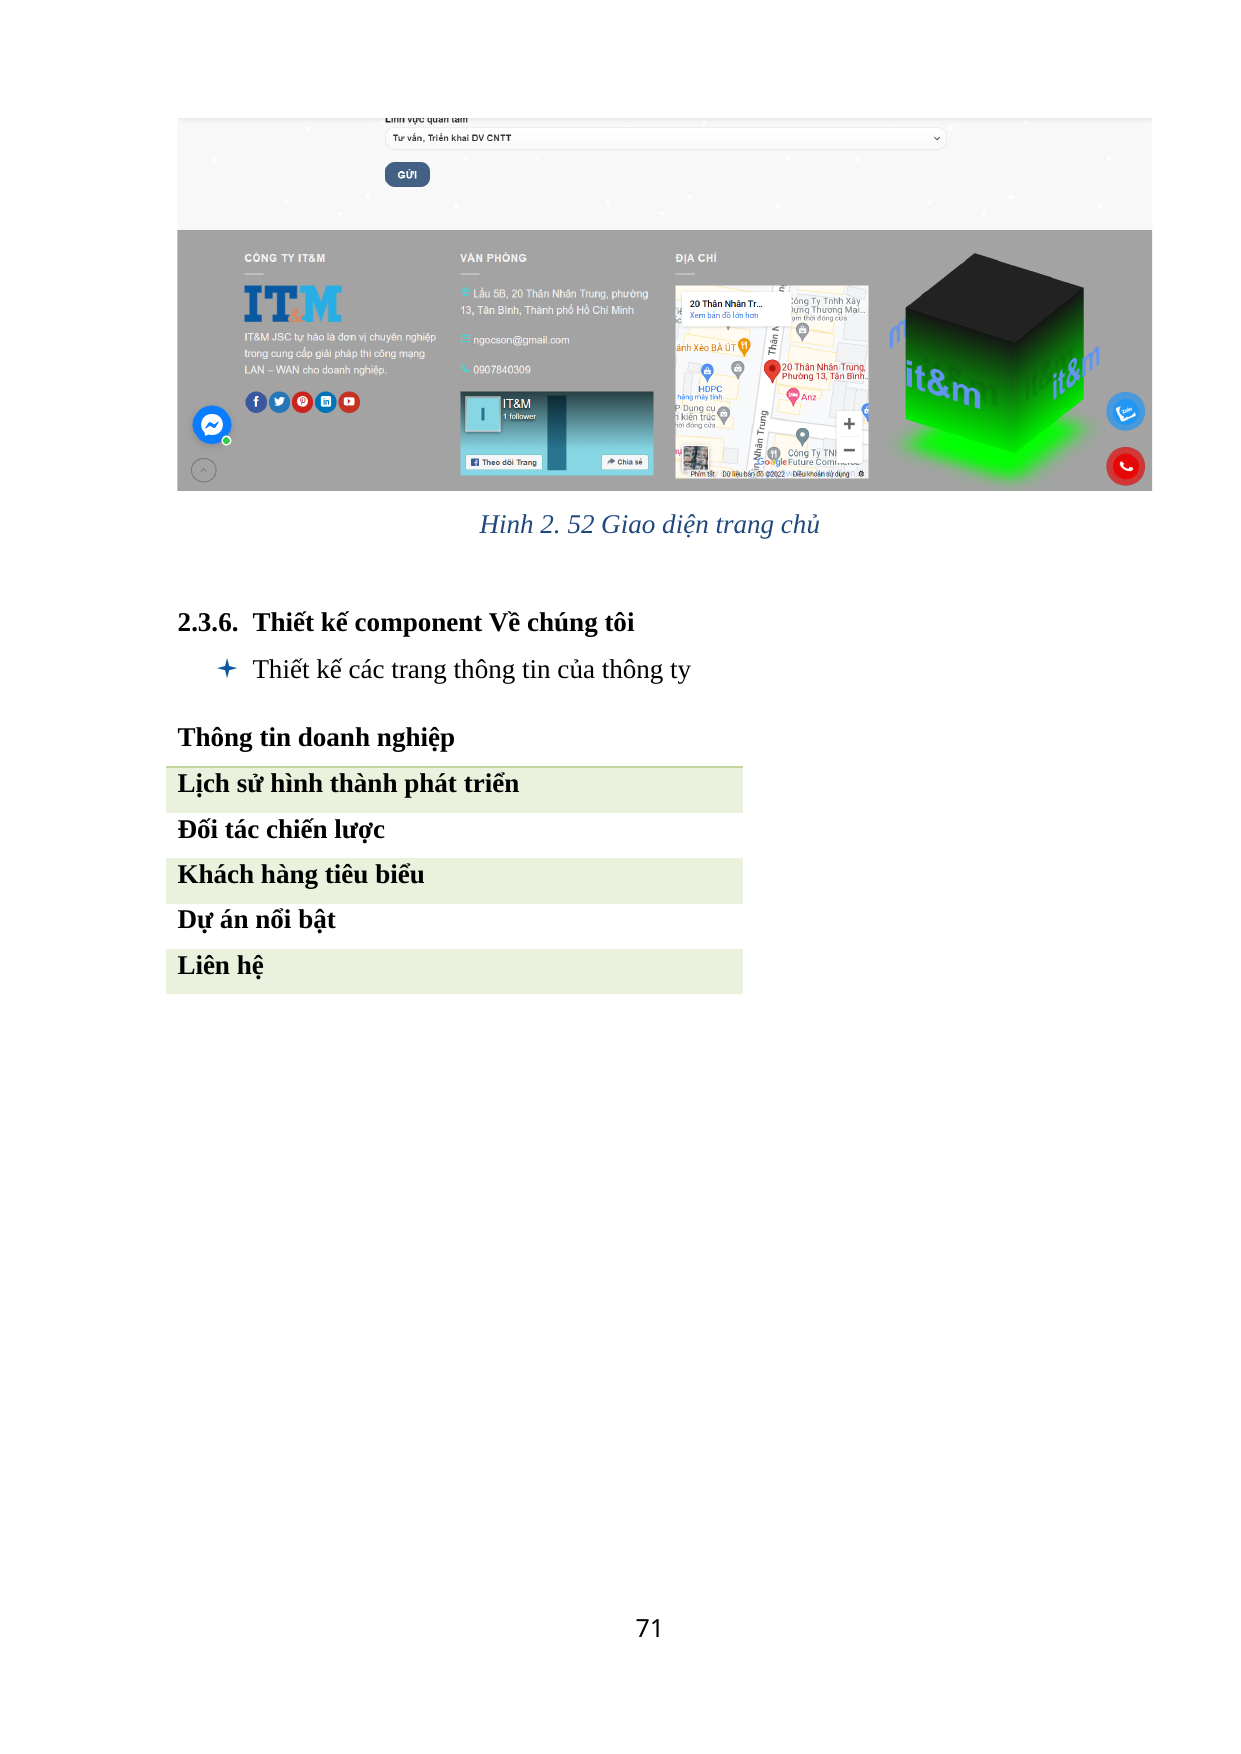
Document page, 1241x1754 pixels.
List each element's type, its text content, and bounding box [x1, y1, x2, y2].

list Thiết kế các trang thông tin của thông ty [215, 653, 1122, 684]
table_cell Lịch sử hình thành phát triển [166, 768, 743, 813]
table_cell Liên hệ [166, 949, 743, 994]
text Hinh 2. 52 Giao diện trang chủ [177, 508, 1122, 539]
table_cell Dự án nổi bật [166, 904, 743, 949]
table_cell Đối tác chiến lược [166, 813, 743, 858]
text Thiết kế component Về chúng tôi [177, 607, 1122, 638]
table_header Thông tin doanh nghiệp [166, 721, 743, 766]
picture [177, 118, 1153, 491]
table_cell Khách hàng tiêu biểu [166, 858, 743, 904]
